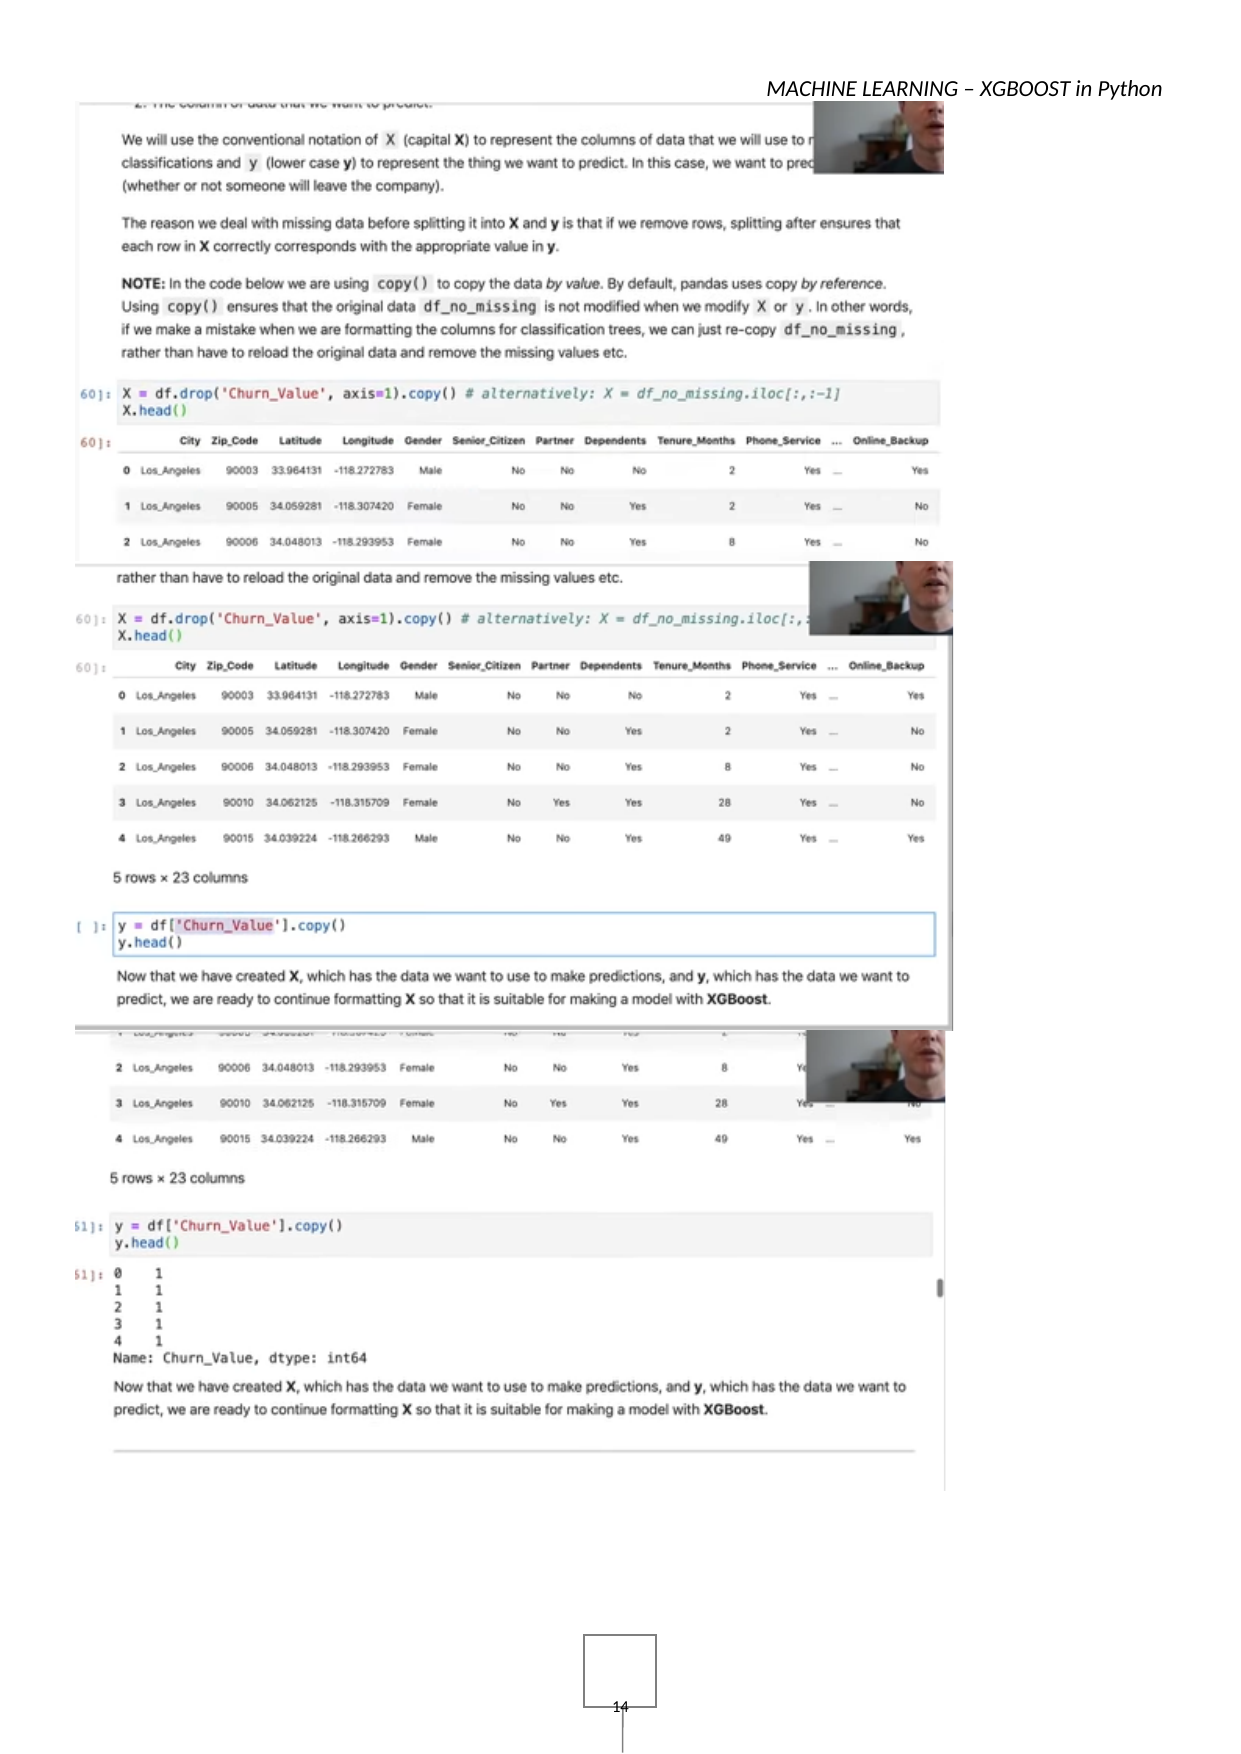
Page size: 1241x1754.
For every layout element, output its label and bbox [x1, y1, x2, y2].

picture [75, 101, 954, 1491]
